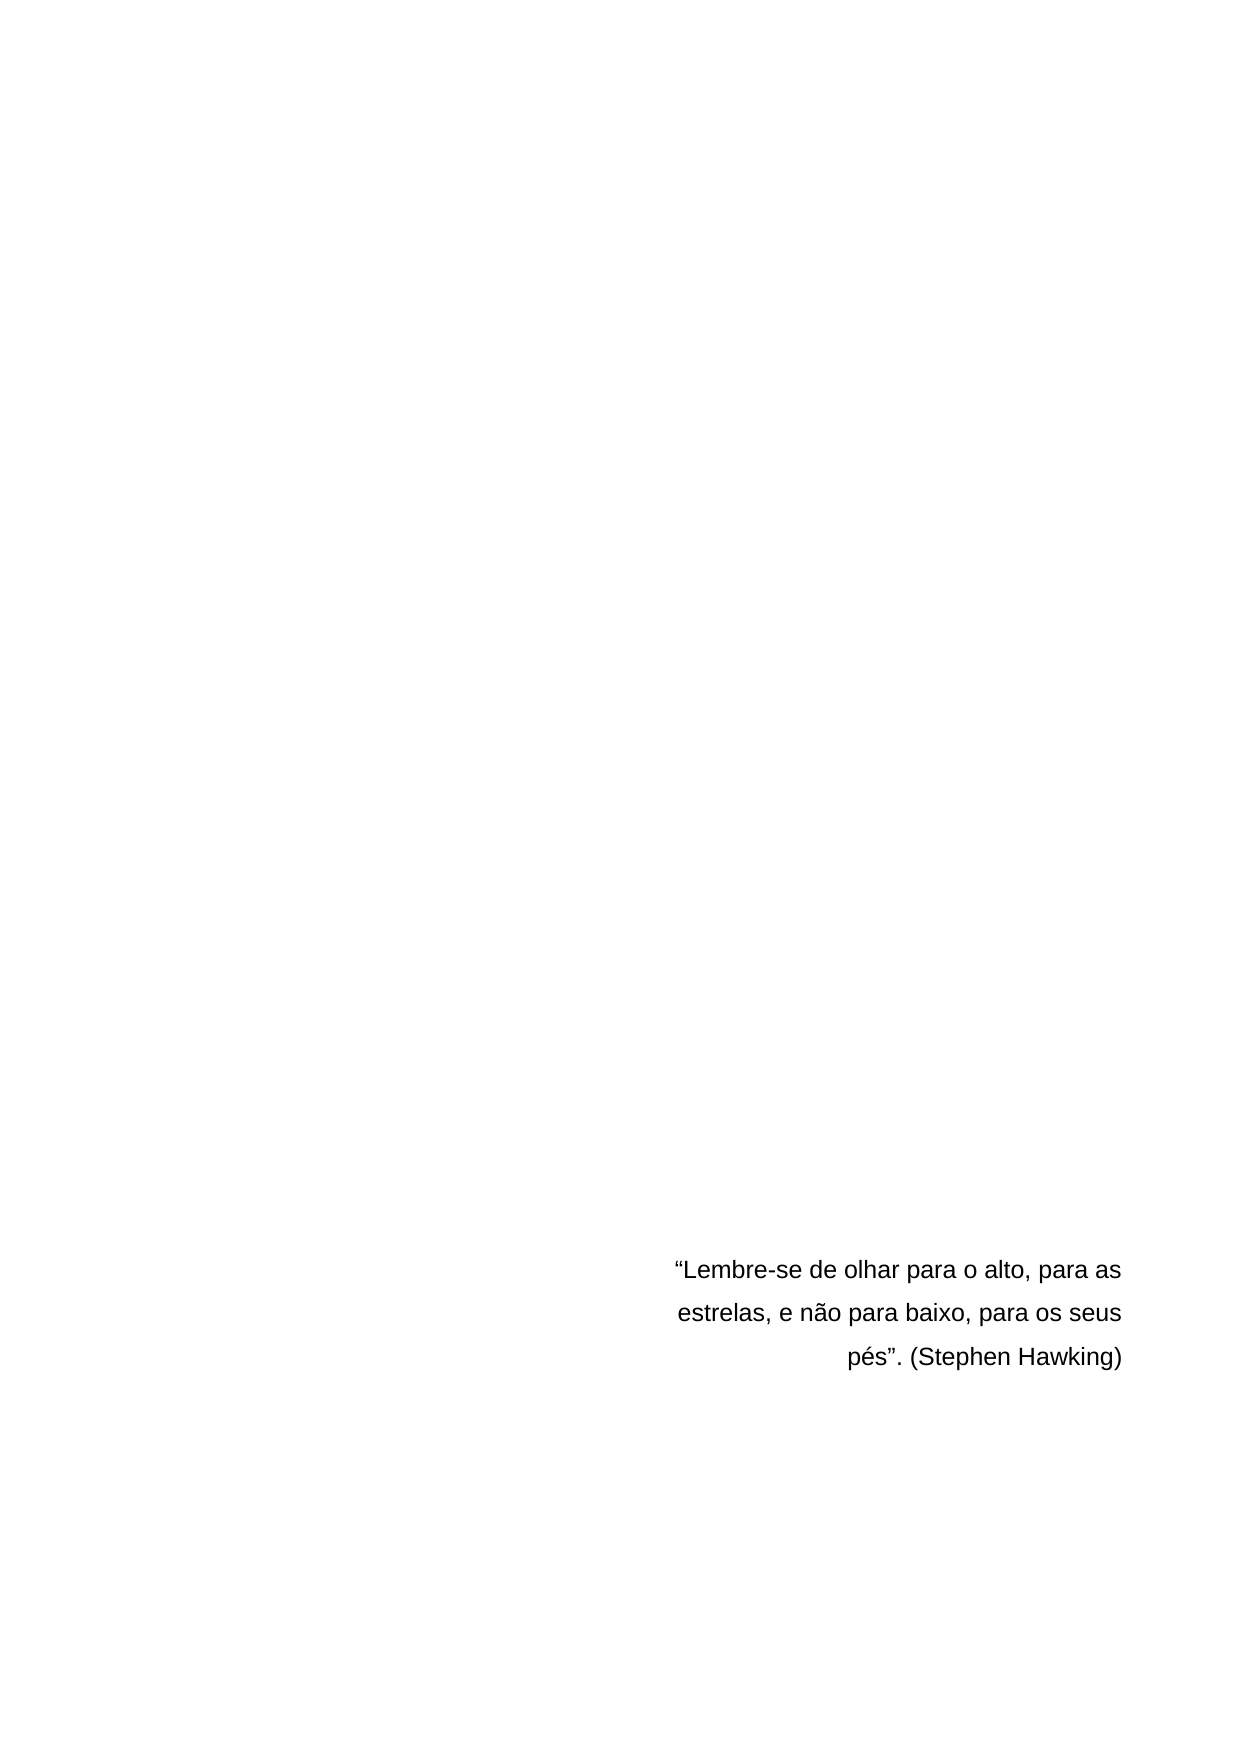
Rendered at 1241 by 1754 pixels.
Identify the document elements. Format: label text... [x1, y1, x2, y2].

text “Lembre-se de olhar para o alto, para as estrelas, e não para baixo, para os seus pés”. (Stephen Hawking) [650, 1255, 1122, 1370]
